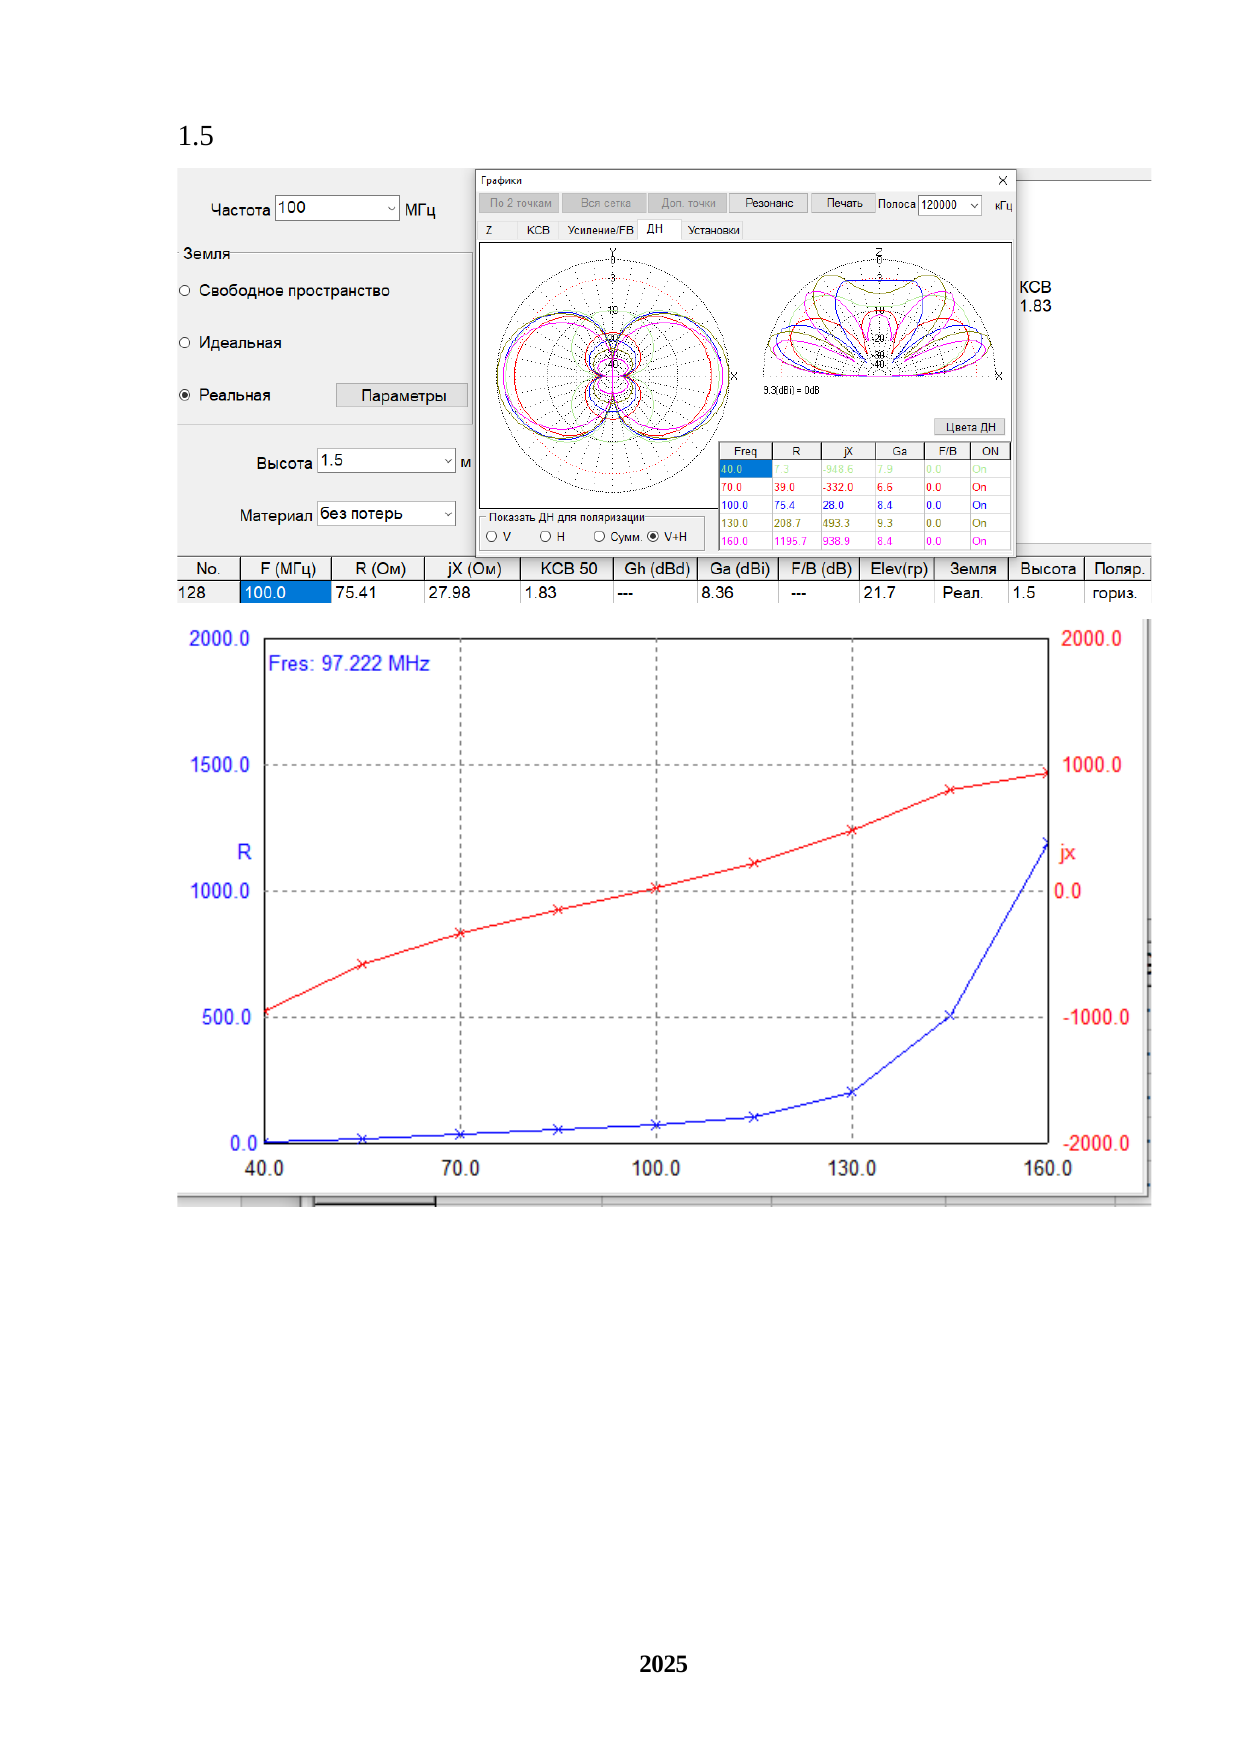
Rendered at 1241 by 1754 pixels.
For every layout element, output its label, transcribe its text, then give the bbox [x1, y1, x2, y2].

picture [177, 619, 1152, 1207]
picture [177, 168, 1152, 603]
text 1.5 [177, 118, 1152, 152]
